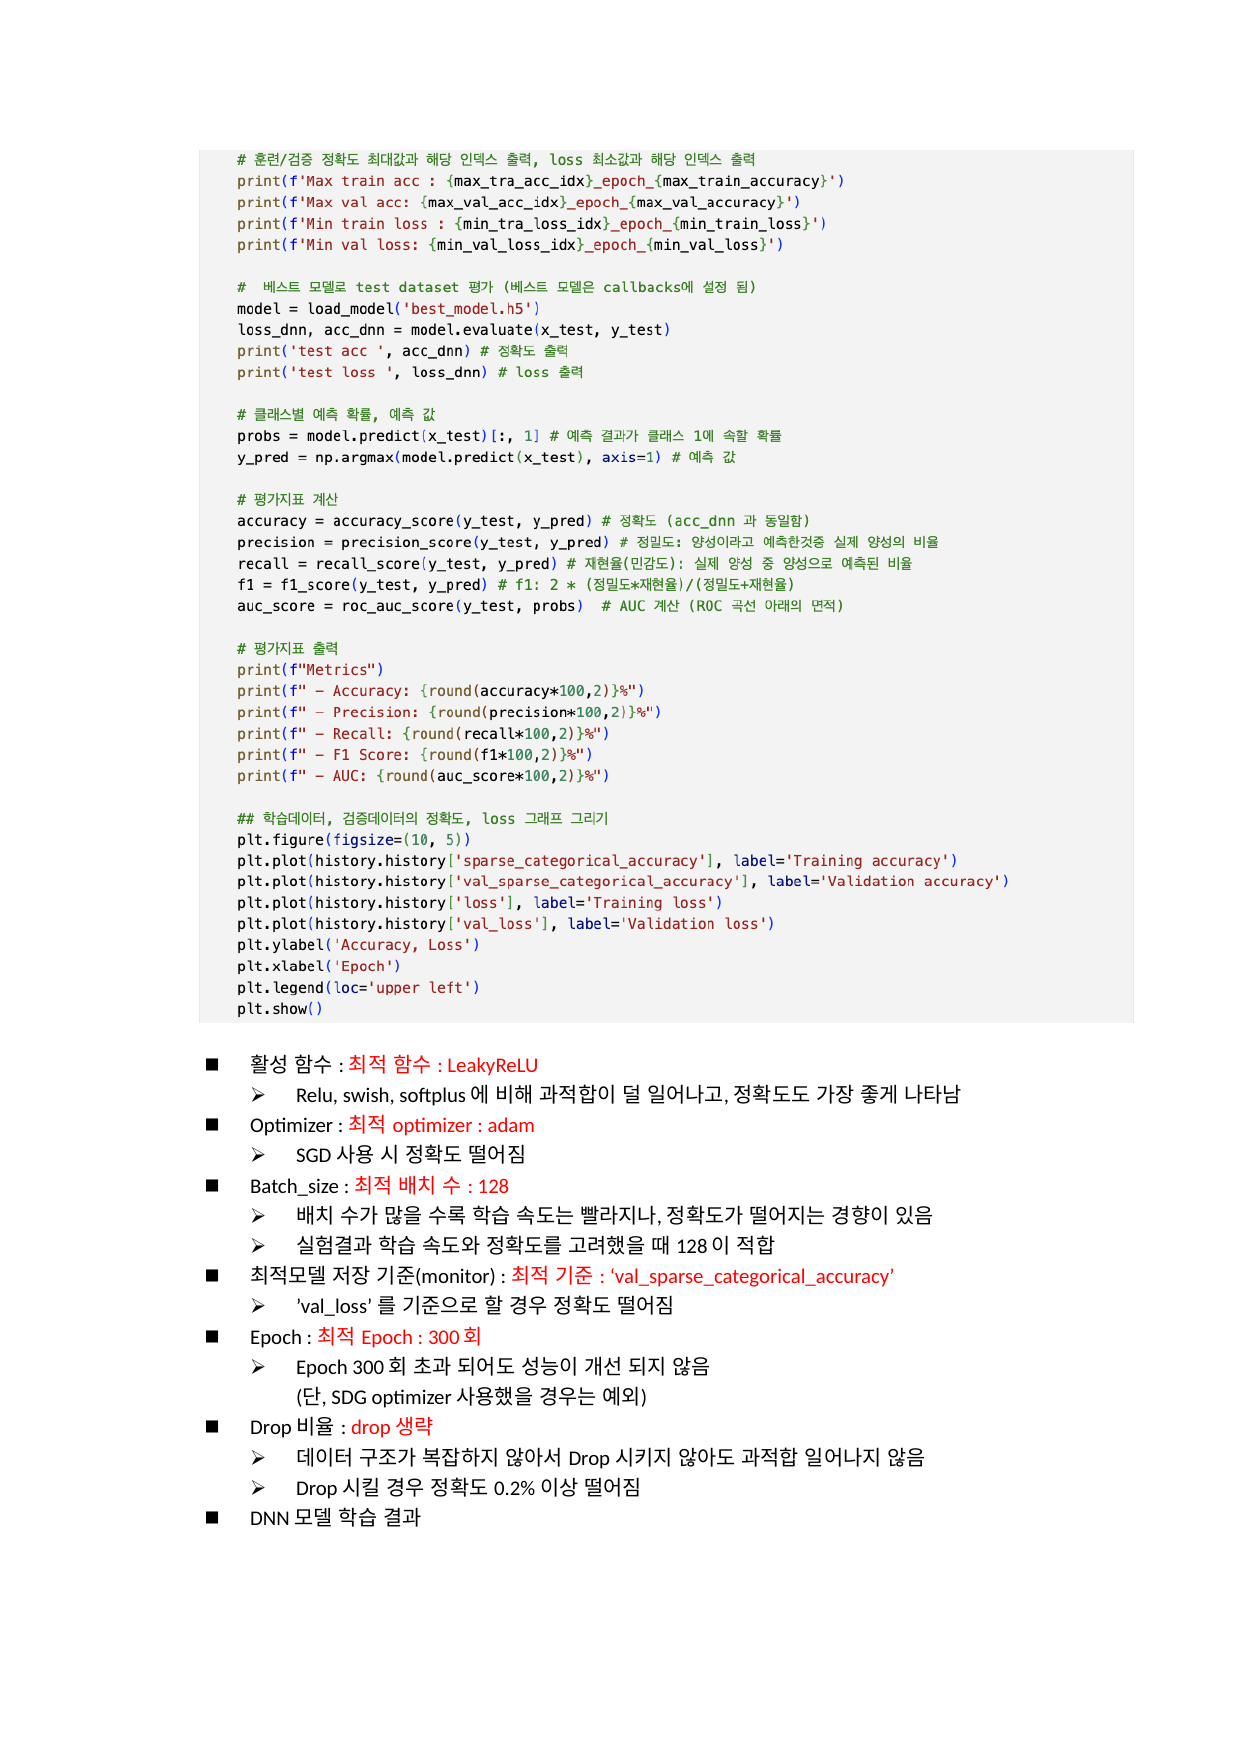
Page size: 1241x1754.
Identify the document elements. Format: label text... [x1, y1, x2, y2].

list 최적모델 저장 기준(monitor) : 최적 기준 : ‘val_sparse_categorical_accuracy’ [204, 1259, 1128, 1290]
list Drop 비율 : drop 생략 [204, 1411, 1128, 1441]
list Epoch 300회 초과 되어도 성능이 개선 되지 않음 [250, 1350, 1128, 1380]
list Drop 시킬 경우 정확도 0.2% 이상 떨어짐 [250, 1471, 1128, 1501]
list 데이터 구조가 복잡하지 않아서 Drop 시키지 않아도 과적합 일어나지 않음 [250, 1441, 1128, 1471]
list Relu, swish, softplus에 비해 과적합이 덜 일어나고, 정확도도 가장 좋게 나타남 [250, 1078, 1128, 1108]
list (단, SDG optimizer 사용했을 경우는 예외) [296, 1380, 1128, 1411]
list Optimizer : 최적 optimizer : adam [204, 1108, 1128, 1139]
list ’val_loss’ 를 기준으로 할 경우 정확도 떨어짐 [250, 1290, 1128, 1320]
list Batch_size : 최적 배치 수 : 128 [204, 1169, 1128, 1199]
list Epoch : 최적 Epoch : 300회 [204, 1320, 1128, 1350]
list DNN 모델 학습 결과 [204, 1501, 1128, 1531]
list SGD 사용 시 정확도 떨어짐 [250, 1139, 1128, 1169]
list 실험결과 학습 속도와 정확도를 고려했을 때 128이 적합 [250, 1229, 1128, 1259]
picture [195, 150, 1137, 1023]
list 활성 함수 : 최적 함수 : LeakyReLU [204, 1048, 1128, 1078]
list 배치 수가 많을 수록 학습 속도는 빨라지나, 정확도가 떨어지는 경향이 있음 [250, 1199, 1128, 1229]
